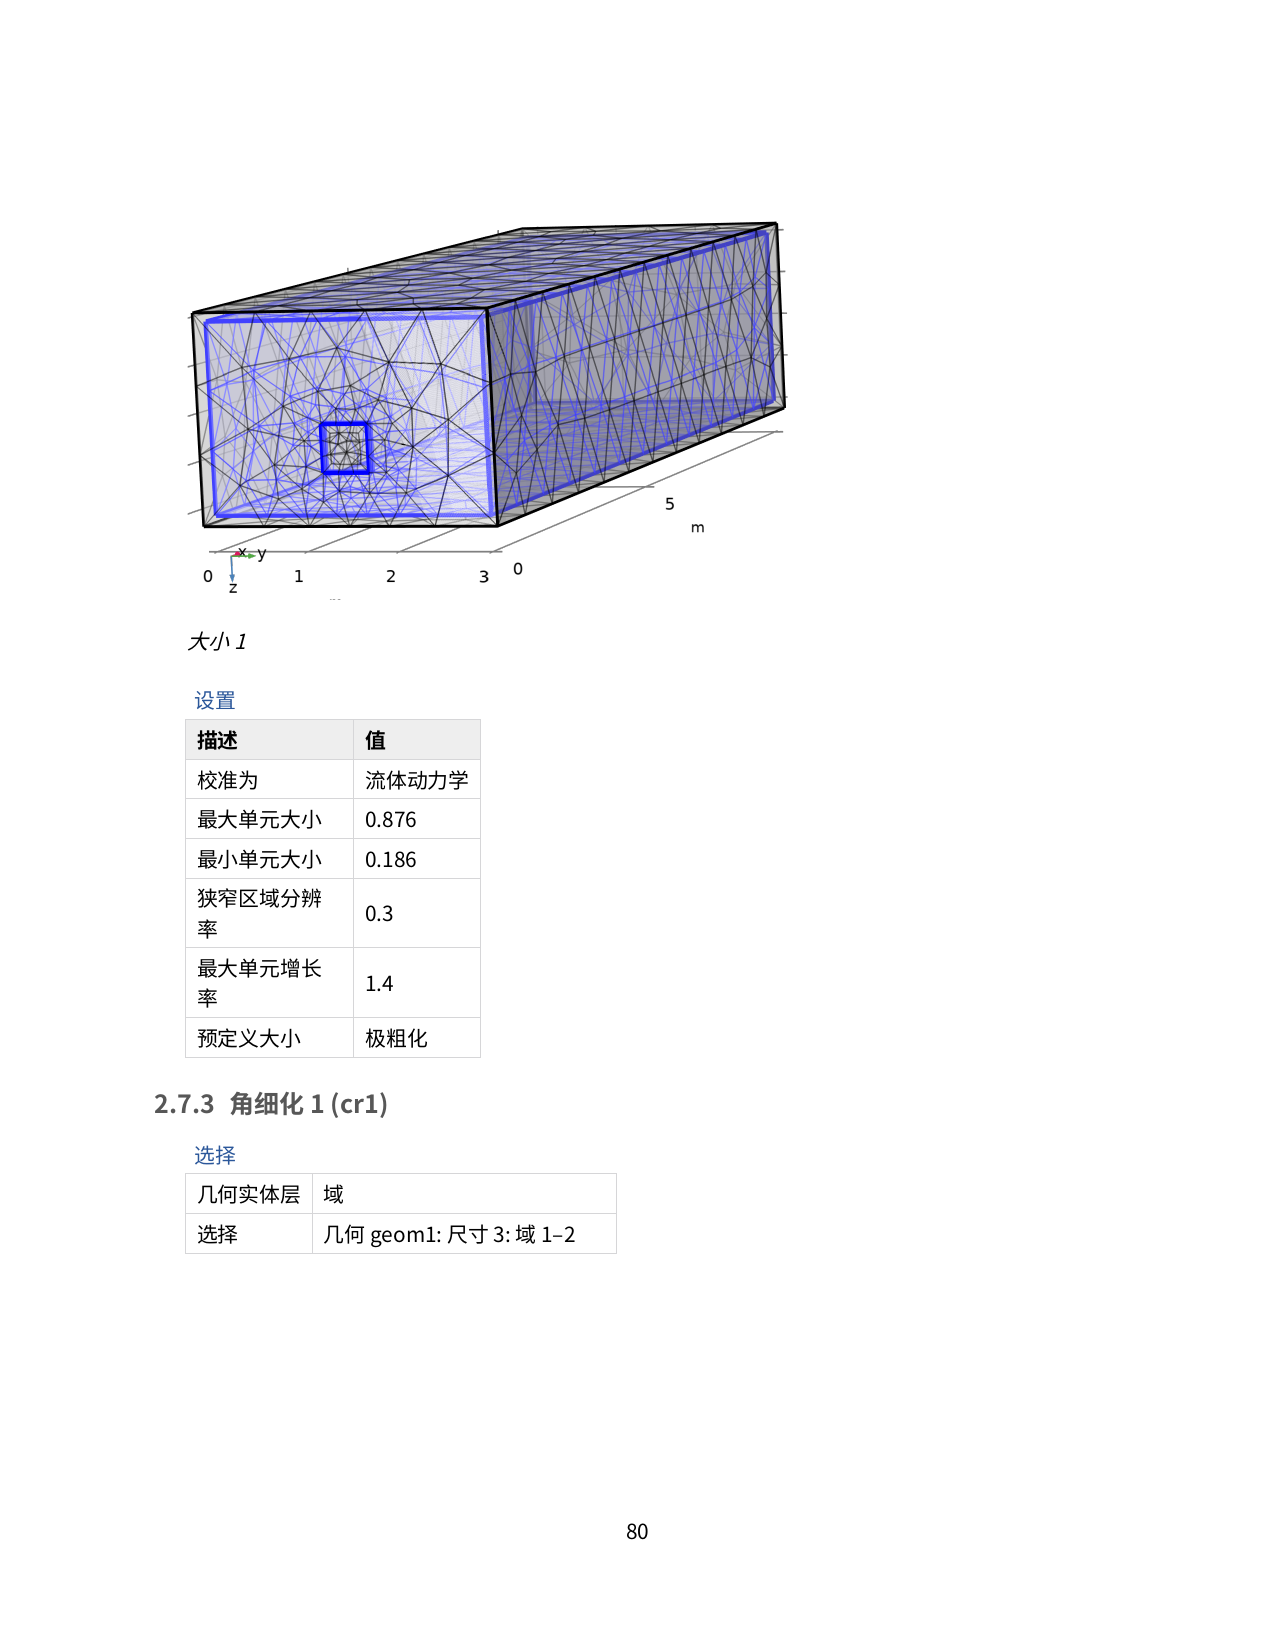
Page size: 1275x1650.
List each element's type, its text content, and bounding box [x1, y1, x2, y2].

subtitle 角细化 1 (cr1) [154, 1085, 1087, 1121]
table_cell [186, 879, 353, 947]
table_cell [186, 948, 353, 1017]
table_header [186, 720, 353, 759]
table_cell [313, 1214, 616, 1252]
text 大小 1 [187, 625, 1087, 656]
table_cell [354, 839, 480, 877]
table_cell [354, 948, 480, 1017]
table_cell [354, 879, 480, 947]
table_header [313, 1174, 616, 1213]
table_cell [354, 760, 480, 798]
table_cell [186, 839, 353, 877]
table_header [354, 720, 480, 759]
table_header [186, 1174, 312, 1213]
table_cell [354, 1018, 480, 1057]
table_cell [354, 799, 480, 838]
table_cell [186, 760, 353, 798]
text 选择 [194, 1139, 1087, 1169]
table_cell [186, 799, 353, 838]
text 设置 [194, 685, 1087, 715]
picture [187, 150, 788, 600]
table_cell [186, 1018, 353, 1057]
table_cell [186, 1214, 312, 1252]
